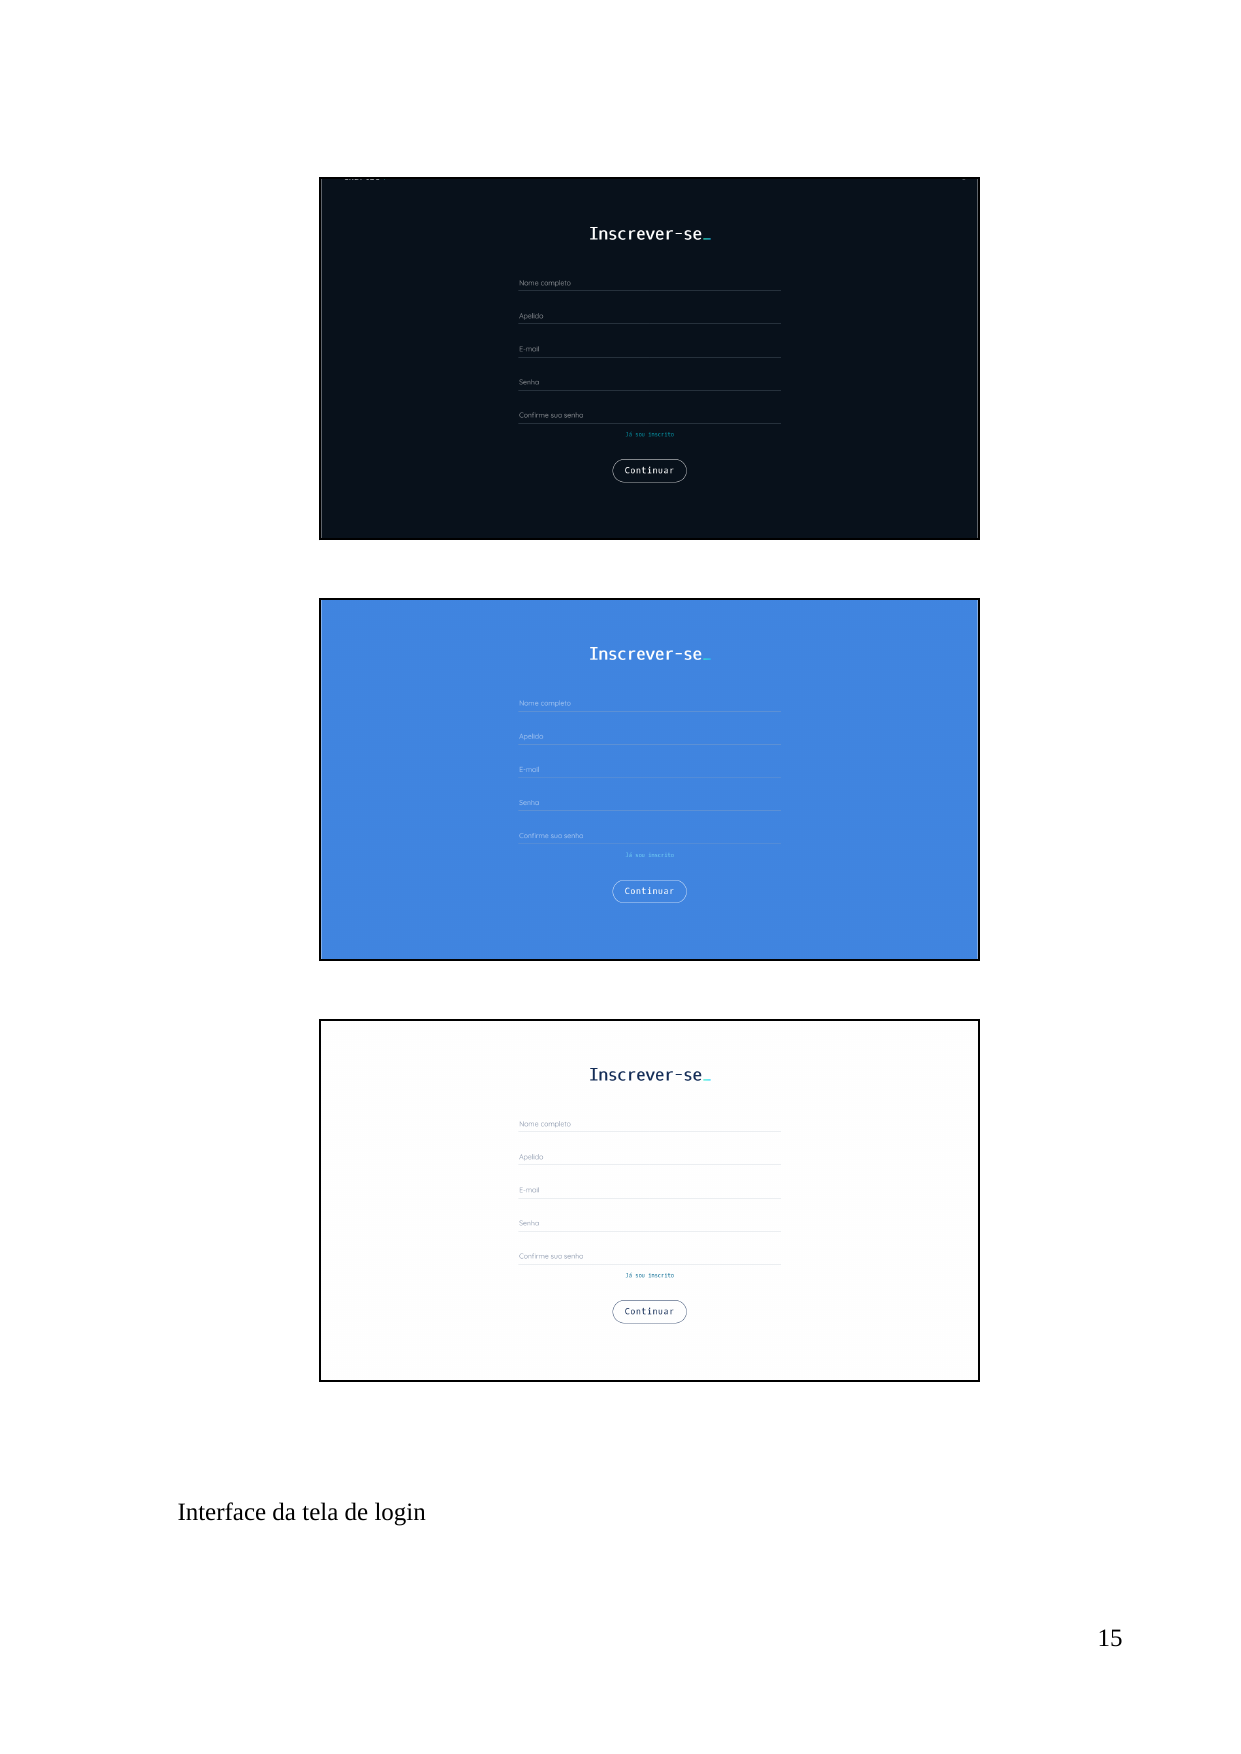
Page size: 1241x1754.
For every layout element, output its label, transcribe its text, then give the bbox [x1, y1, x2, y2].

picture [321, 179, 978, 538]
text Interface da tela de login [177, 1497, 1122, 1526]
picture [321, 600, 978, 959]
picture [321, 1021, 978, 1380]
